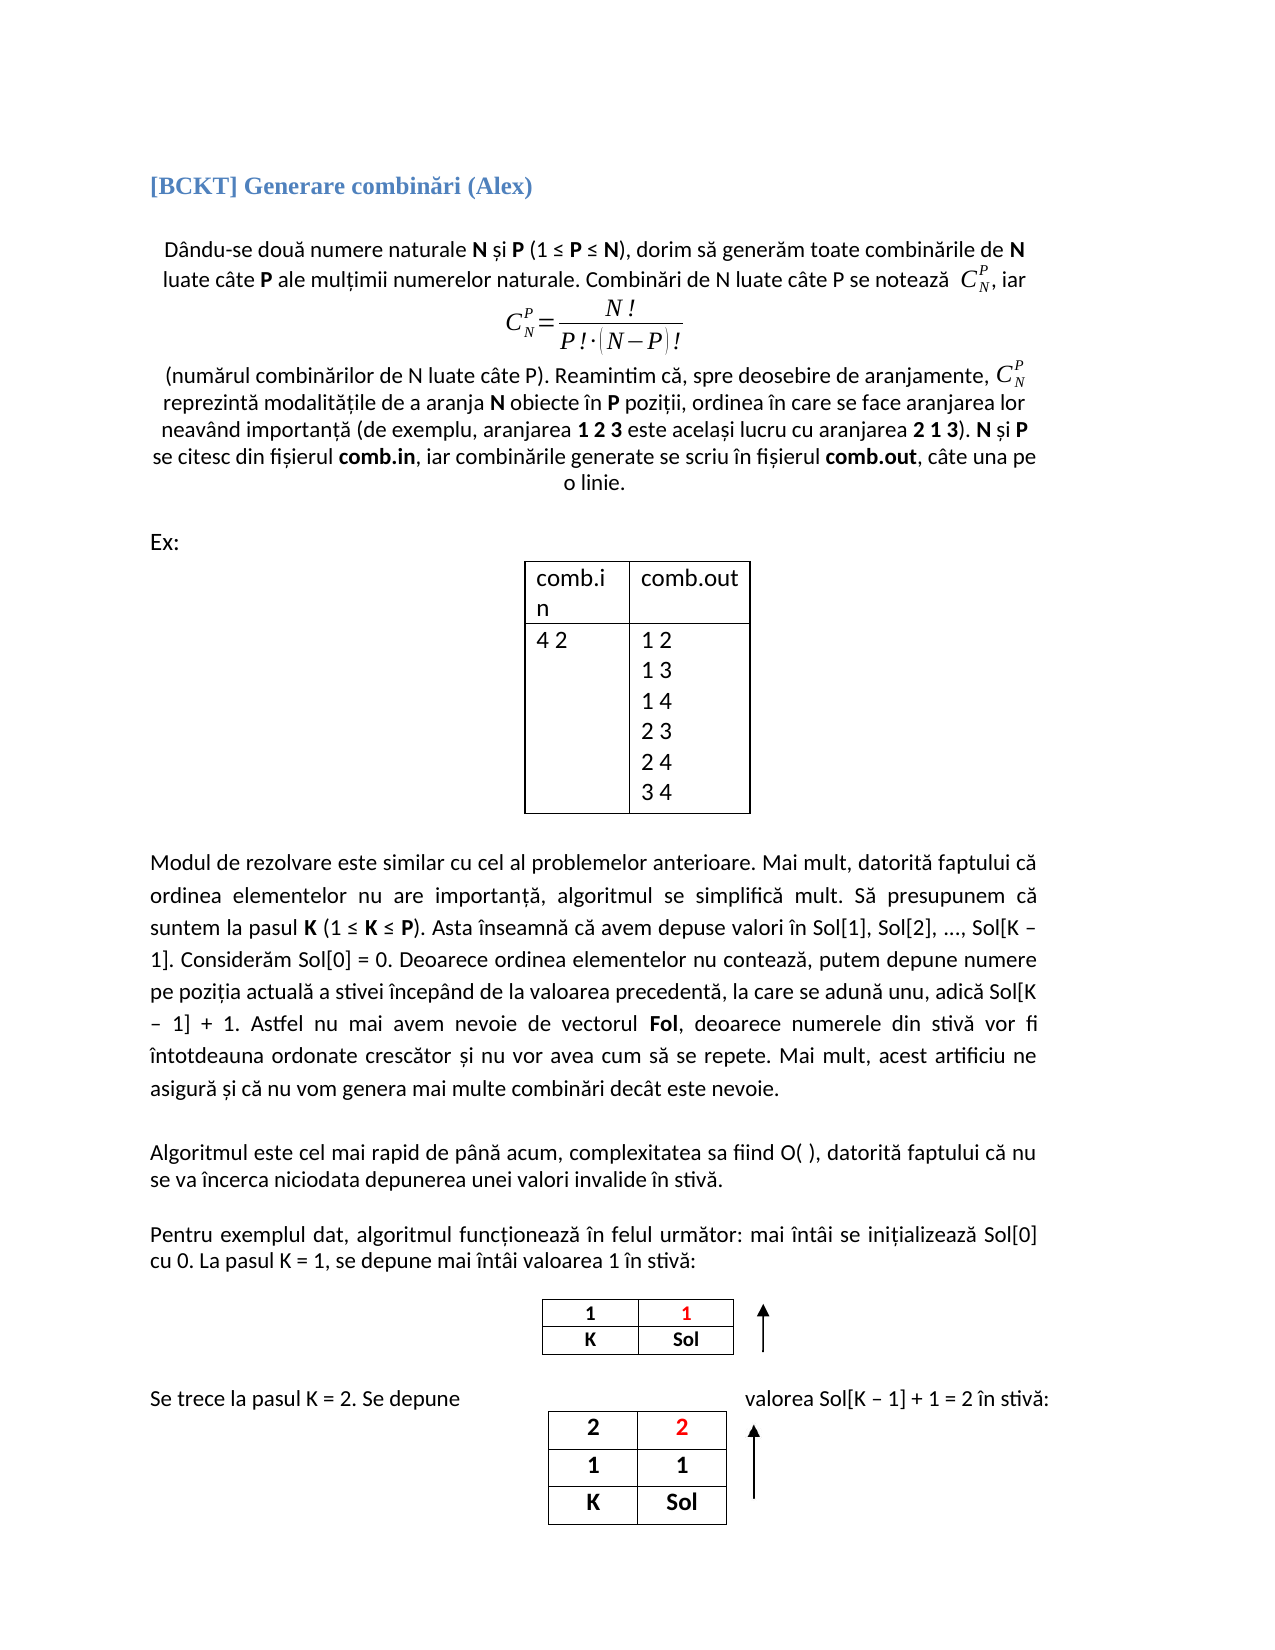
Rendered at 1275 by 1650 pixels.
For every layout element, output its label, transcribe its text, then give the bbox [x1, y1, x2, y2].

picture [745, 1422, 762, 1501]
table_header comb.out [630, 562, 749, 623]
table_cell 1 2 1 3 1 4 2 3 2 4 3 4 [630, 624, 749, 812]
text Se trece la pasul K = 2. Se depune valorea Sol[K – 1] + 1 = 2 în stivă: [150, 1384, 1125, 1412]
table_header 1 [639, 1300, 733, 1326]
table_cell 4 2 [526, 624, 629, 812]
text Modul de rezolvare este similar cu cel al problemelor anterioare. Mai mult, datorită faptului că ordinea elementelor nu are importanţă, algoritmul se simplifică mult. Să presupunem că suntem la pasul K (1 ≤ K ≤ P). Asta înseamnă că avem depuse valori în Sol[1], Sol[2], ..., Sol[K – 1]. Considerăm Sol[0] = 0. Deoarece ordinea elementelor nu contează, putem depune numere pe poziţia actuală a stivei începând de la valoarea precedentă, la care se adună unu, adică Sol[K – 1] + 1. Astfel nu mai avem nevoie de vectorul Fol, deoarece numerele din stivă vor fi întotdeauna ordonate crescător şi nu vor avea cum să se repete. Mai mult, acest artificiu ne asigură şi că nu vom genera mai multe combinări decât este nevoie. [150, 848, 1039, 1102]
text (numărul combinărilor de N luate câte P). Reamintim că, spre deosebire de aranjamente, reprezintă modalităţile de a aranja N obiecte în P poziţii, ordinea în care se face aranjarea lor neavând importanţă (de exemplu, aranjarea 1 2 3 este acelaşi lucru cu aranjarea 2 1 3). N şi P se citesc din fişierul comb.in, iar combinările generate se scriu în fişierul comb.out, câte una pe o linie. [150, 357, 1039, 497]
table_header 2 [638, 1412, 726, 1448]
text Ex: [150, 526, 1125, 556]
table_header comb.in [526, 562, 629, 623]
table_header 1 [543, 1300, 638, 1326]
table_cell 1 [549, 1450, 637, 1486]
table_cell K [549, 1487, 637, 1523]
table_cell Sol [638, 1487, 726, 1523]
subtitle [BCKT] Generare combinări (Alex) [150, 171, 1125, 199]
text Dându-se două numere naturale N şi P (1 ≤ P ≤ N), dorim să generăm toate combinările de N luate câte P ale mulţimii numerelor naturale. Combinări de N luate câte P se notează , iar [150, 236, 1039, 357]
text Pentru exemplul dat, algoritmul funcţionează în felul următor: mai întâi se iniţializează Sol[0] cu 0. La pasul K = 1, se depune mai întâi valoarea 1 în stivă: [150, 1221, 1039, 1274]
table_header 2 [549, 1412, 637, 1448]
table_cell K [543, 1327, 638, 1354]
table_cell Sol [639, 1327, 733, 1354]
text Algoritmul este cel mai rapid de până acum, complexitatea sa fiind O( ), datorită faptului că nu se va încerca niciodata depunerea unei valori invalide în stivă. [150, 1138, 1039, 1193]
table_cell 1 [638, 1450, 726, 1486]
